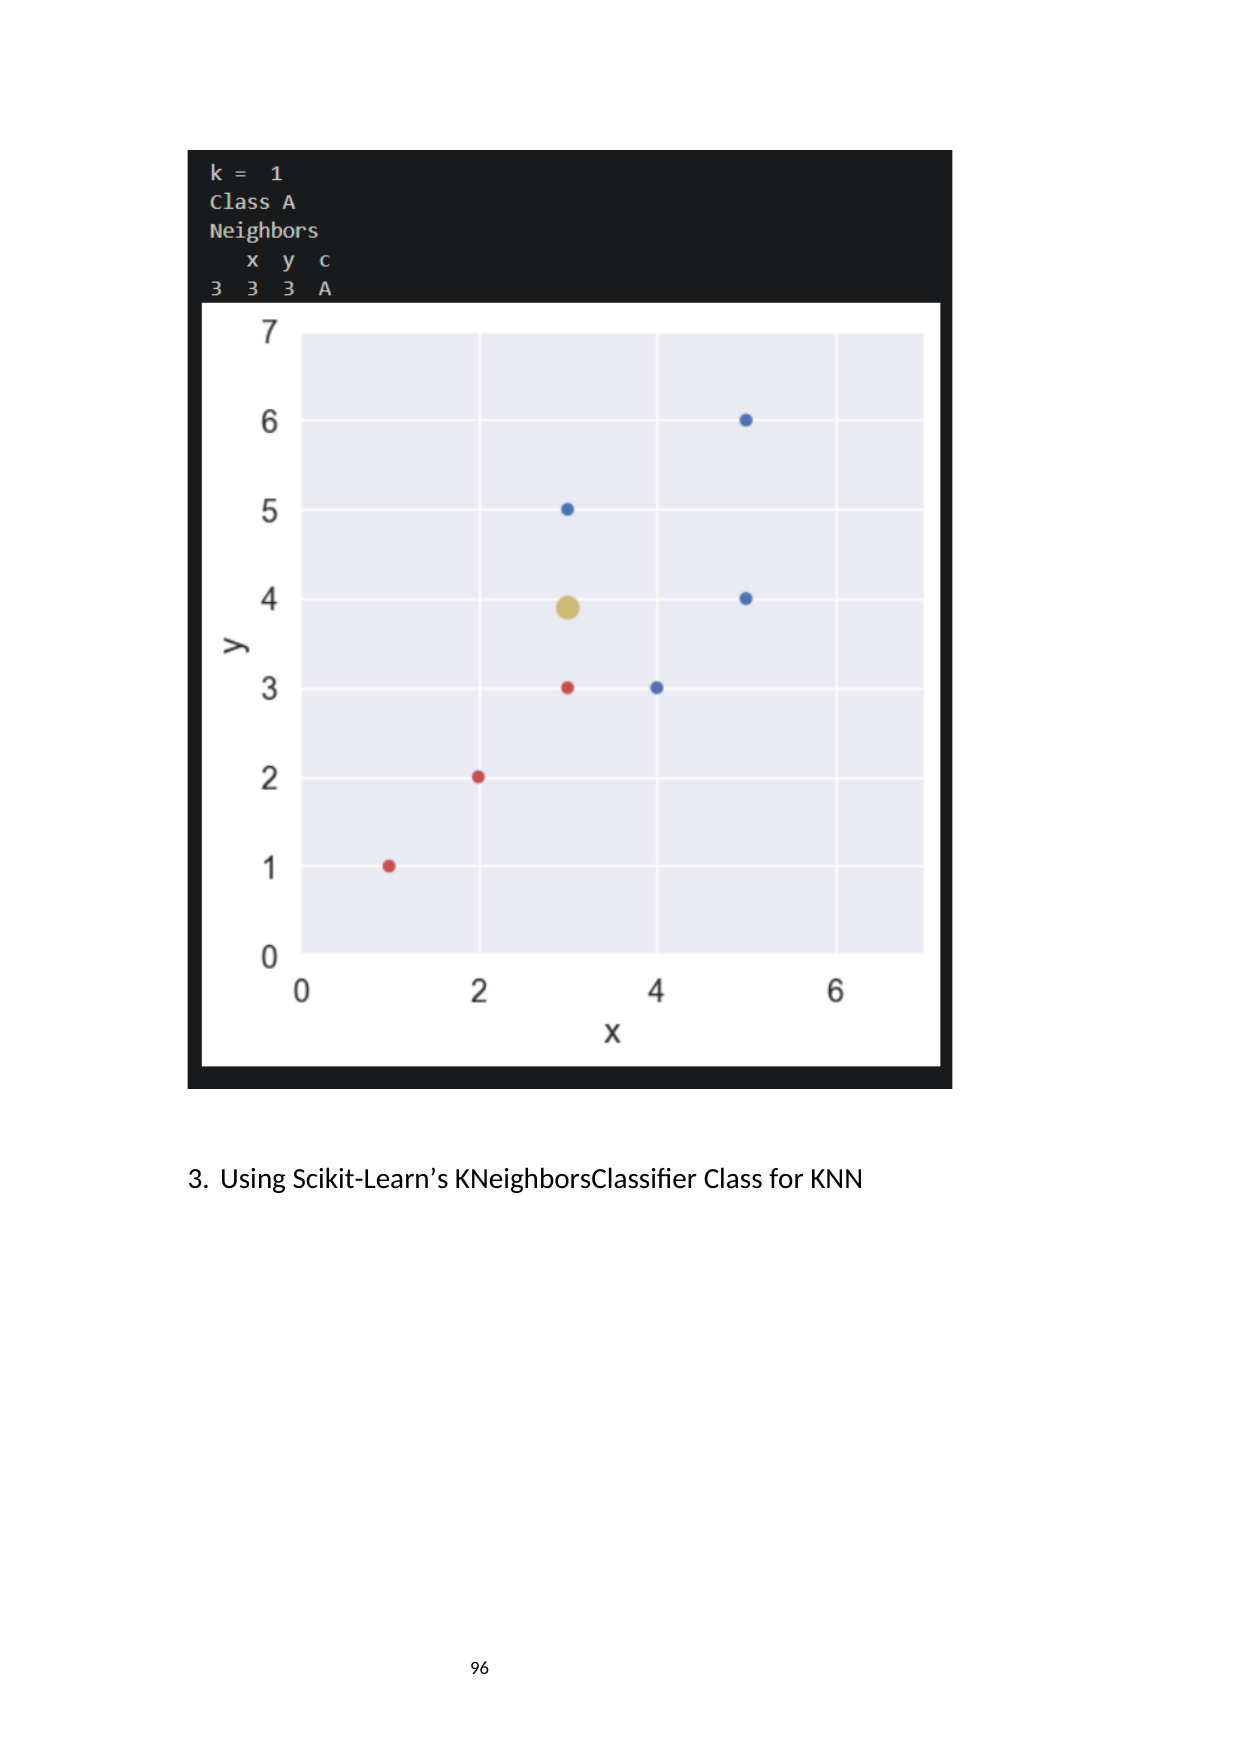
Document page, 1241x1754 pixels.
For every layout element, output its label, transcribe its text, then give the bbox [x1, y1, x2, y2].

picture [187, 150, 953, 1089]
list Using Scikit-Learn’s KNeighborsClassifier Class for KNN [187, 1160, 1053, 1196]
